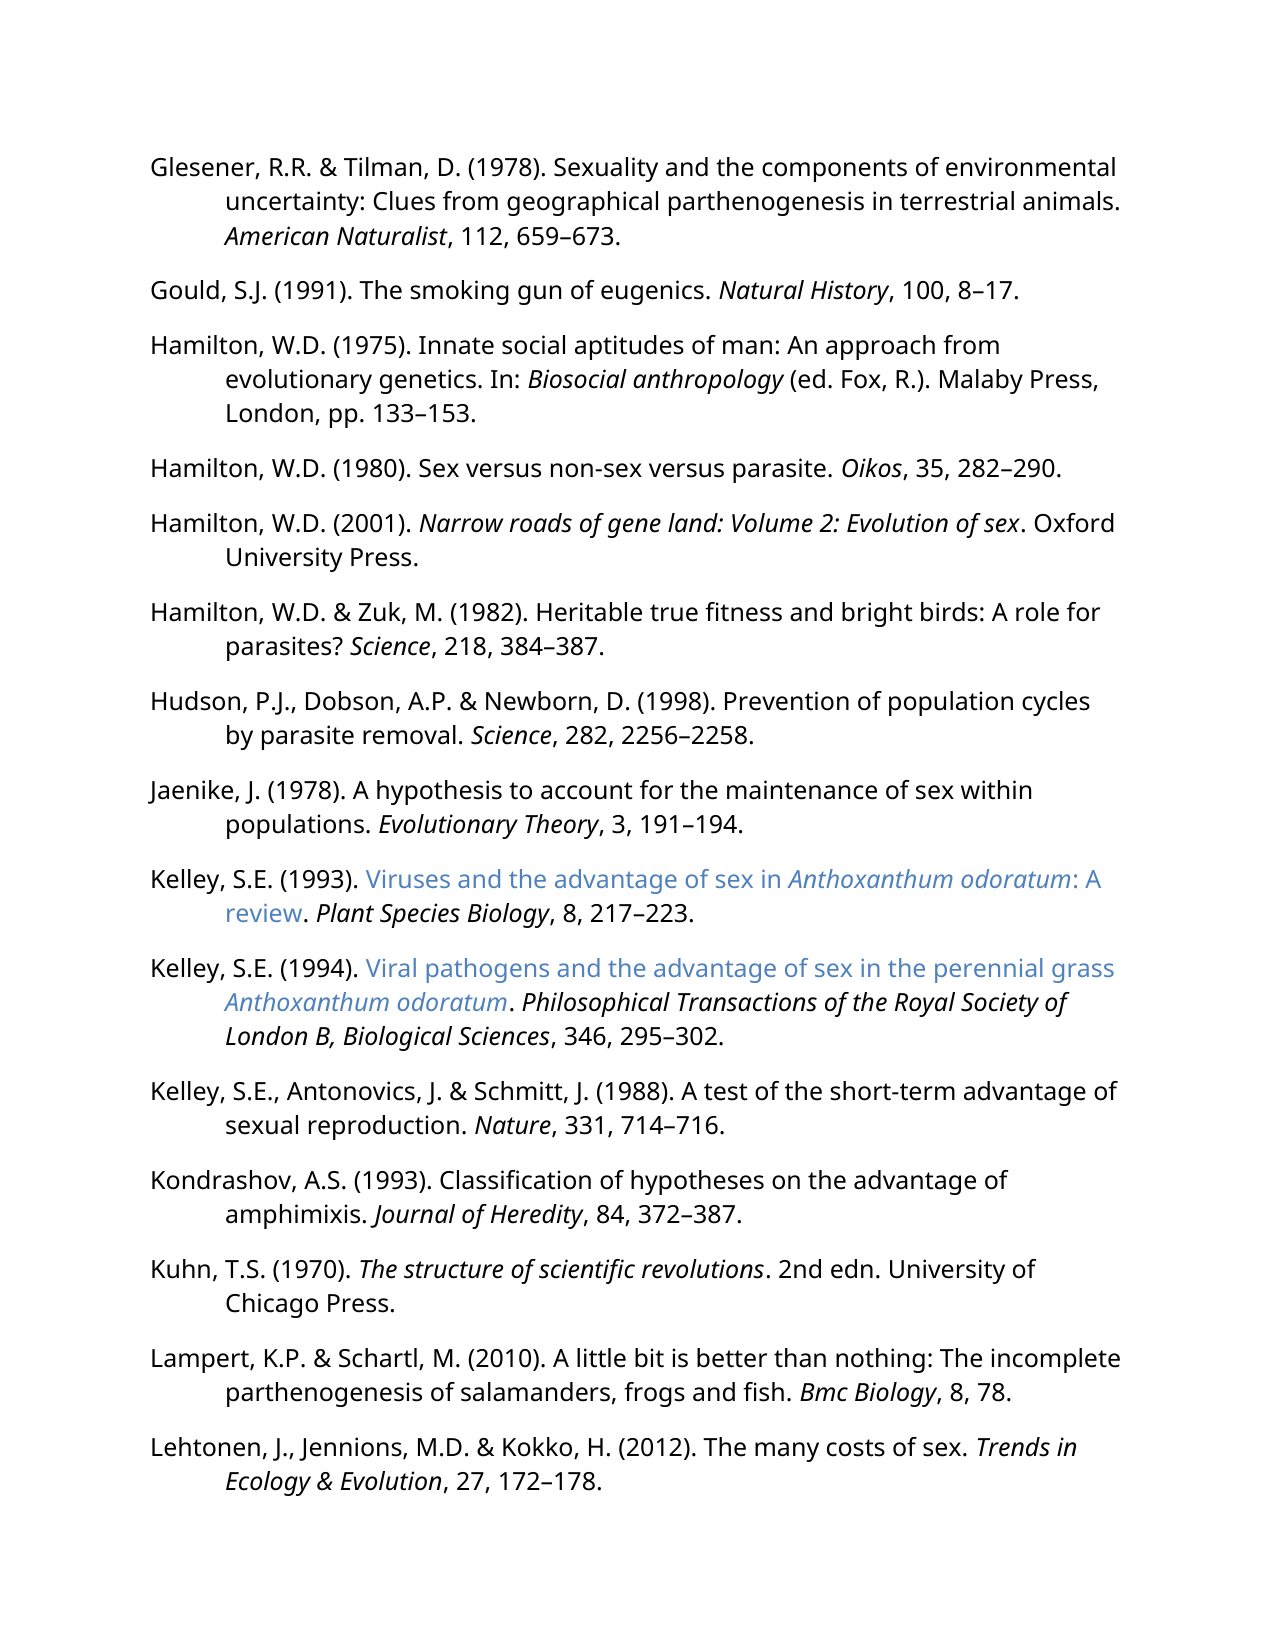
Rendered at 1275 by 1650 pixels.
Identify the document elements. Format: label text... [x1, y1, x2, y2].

text Kelley, S.E., Antonovics, J. & Schmitt, J. (1988). A test of the short-term advantage of sexual reproduction. Nature, 331, 714–716. [150, 1074, 1125, 1142]
text Hamilton, W.D. (2001). Narrow roads of gene land: Volume 2: Evolution of sex. Oxford University Press. [150, 506, 1125, 574]
text Lampert, K.P. & Schartl, M. (2010). A little bit is better than nothing: The incomplete parthenogenesis of salamanders, frogs and fish. Bmc Biology, 8, 78. [150, 1341, 1125, 1409]
text Lehtonen, J., Jennions, M.D. & Kokko, H. (2012). The many costs of sex. Trends in Ecology & Evolution, 27, 172–178. [150, 1429, 1125, 1498]
text Kelley, S.E. (1993). Viruses and the advantage of sex in Anthoxanthum odoratum: A review. Plant Species Biology, 8, 217–223. [150, 862, 1125, 930]
text Gould, S.J. (1991). The smoking gun of eugenics. Natural History, 100, 8–17. [150, 273, 1125, 307]
text Kondrashov, A.S. (1993). Classification of hypotheses on the advantage of amphimixis. Journal of Heredity, 84, 372–387. [150, 1163, 1125, 1231]
text Kuhn, T.S. (1970). The structure of scientific revolutions. 2nd edn. University of Chicago Press. [150, 1252, 1125, 1320]
text Hudson, P.J., Dobson, A.P. & Newborn, D. (1998). Prevention of population cycles by parasite removal. Science, 282, 2256–2258. [150, 684, 1125, 752]
text Hamilton, W.D. (1980). Sex versus non-sex versus parasite. Oikos, 35, 282–290. [150, 451, 1125, 485]
text Hamilton, W.D. & Zuk, M. (1982). Heritable true fitness and bright birds: A role for parasites? Science, 218, 384–387. [150, 595, 1125, 663]
text Kelley, S.E. (1994). Viral pathogens and the advantage of sex in the perennial grass Anthoxanthum odoratum. Philosophical Transactions of the Royal Society of London B, Biological Sciences, 346, 295–302. [150, 951, 1125, 1053]
text Hamilton, W.D. (1975). Innate social aptitudes of man: An approach from evolutionary genetics. In: Biosocial anthropology (ed. Fox, R.). Malaby Press, London, pp. 133–153. [150, 328, 1125, 430]
text Jaenike, J. (1978). A hypothesis to account for the maintenance of sex within populations. Evolutionary Theory, 3, 191–194. [150, 773, 1125, 841]
text Glesener, R.R. & Tilman, D. (1978). Sexuality and the components of environmental uncertainty: Clues from geographical parthenogenesis in terrestrial animals. American Naturalist, 112, 659–673. [150, 150, 1125, 252]
